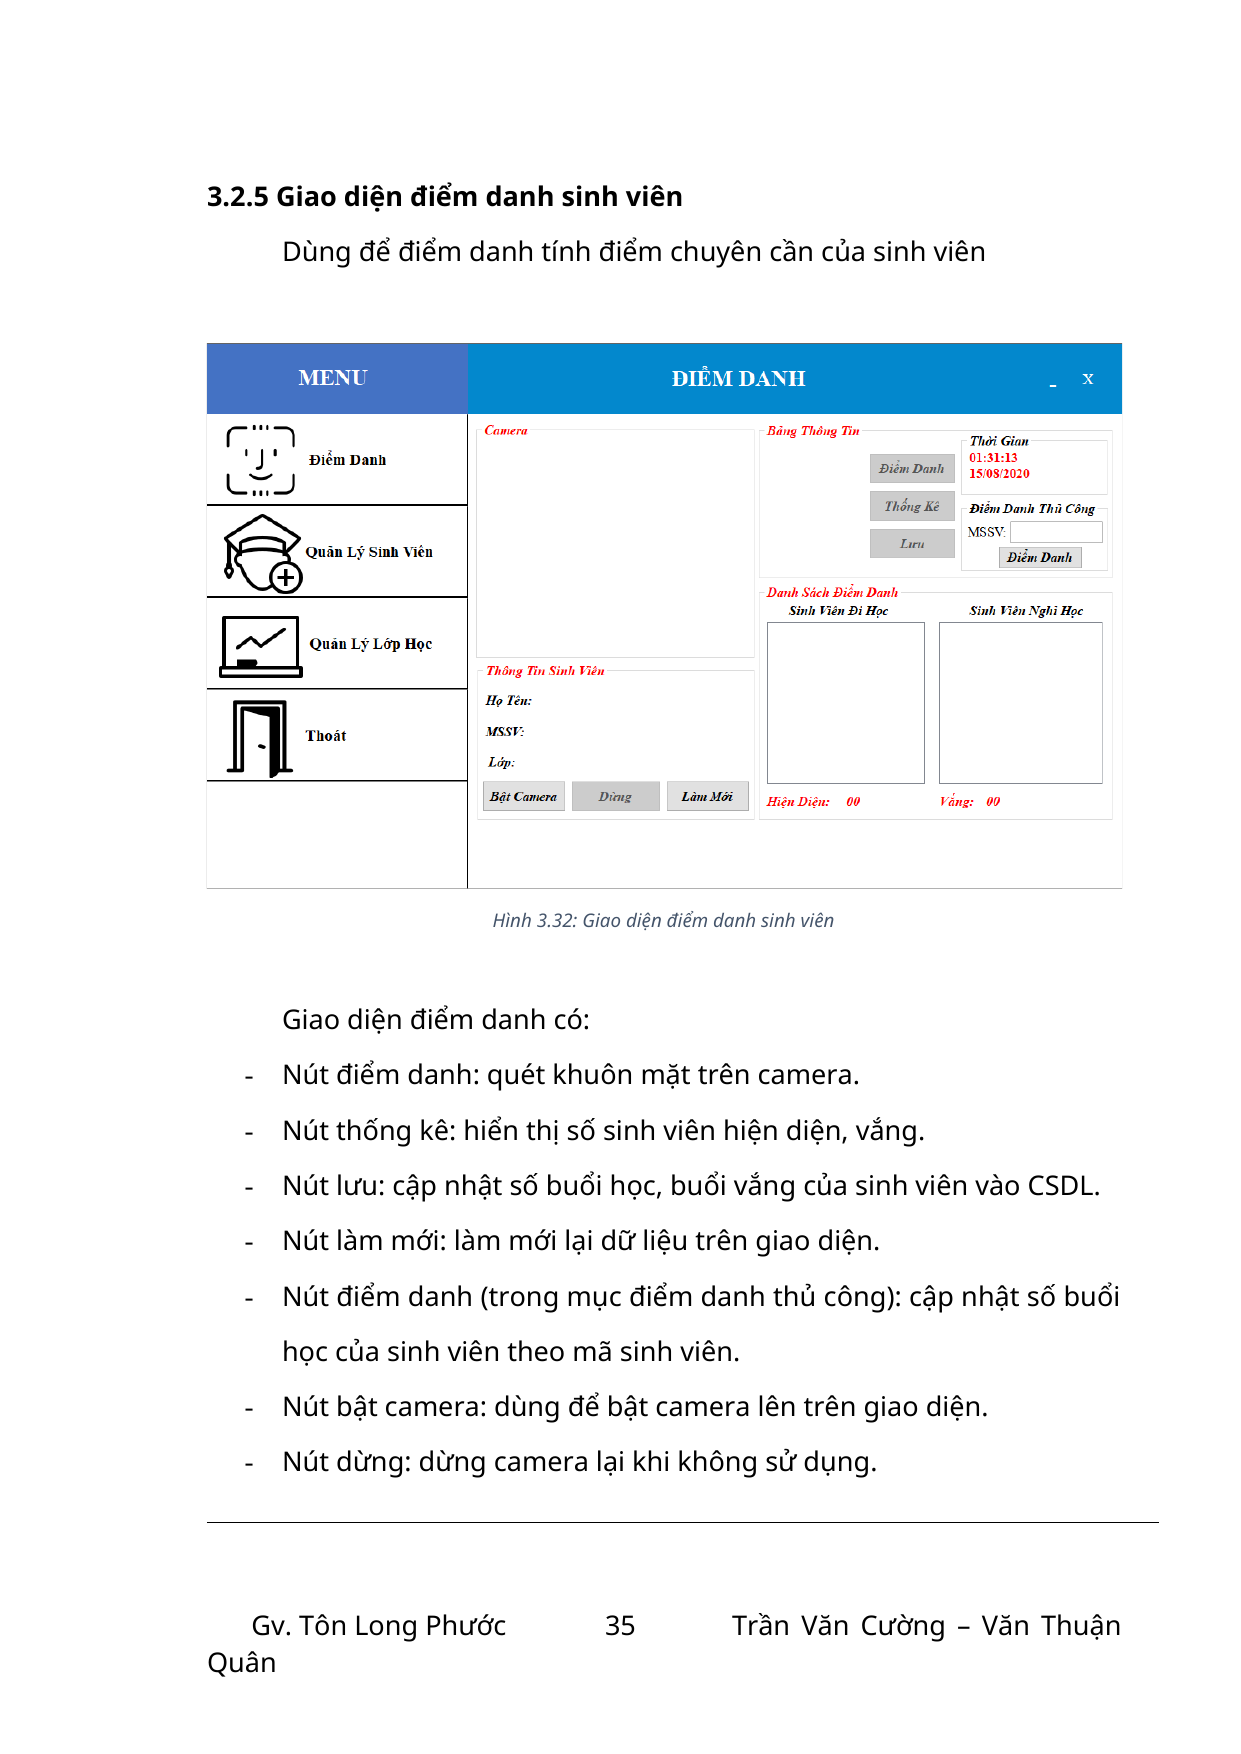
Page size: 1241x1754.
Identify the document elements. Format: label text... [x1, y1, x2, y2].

picture [774, 372, 785, 384]
list Nút bật camera: dùng để bật camera lên trên giao diện. [244, 1388, 1122, 1424]
list Nút làm mới: làm mới lại dữ liệu trên giao diện. [244, 1222, 1122, 1258]
text Dùng để điểm danh tính điểm chuyên cần của sinh viên [282, 232, 1122, 269]
picture [750, 373, 754, 384]
picture [683, 373, 687, 384]
list Nút lưu: cập nhật số buổi học, buổi vắng của sinh viên vào CSDL. [244, 1166, 1122, 1203]
list Nút thống kê: hiển thị số sinh viên hiện diện, vắng. [244, 1111, 1122, 1148]
list Nút điểm danh (trong mục điểm danh thủ công): cập nhật số buổi học của sinh viên theo mã sinh viên. [244, 1277, 1122, 1369]
picture [714, 372, 723, 385]
list Nút điểm danh: quét khuôn mặt trên camera. [244, 1056, 1122, 1093]
picture [762, 374, 769, 385]
picture [206, 343, 1123, 889]
text Hình 3.26: Giao diện điểm danh sinh viên [207, 907, 1122, 932]
subtitle Giao diện điểm danh sinh viên [207, 177, 1122, 214]
list Nút dừng: dừng camera lại khi không sử dụng. [244, 1443, 1122, 1480]
text Giao diện điểm danh có: [207, 1000, 1122, 1037]
